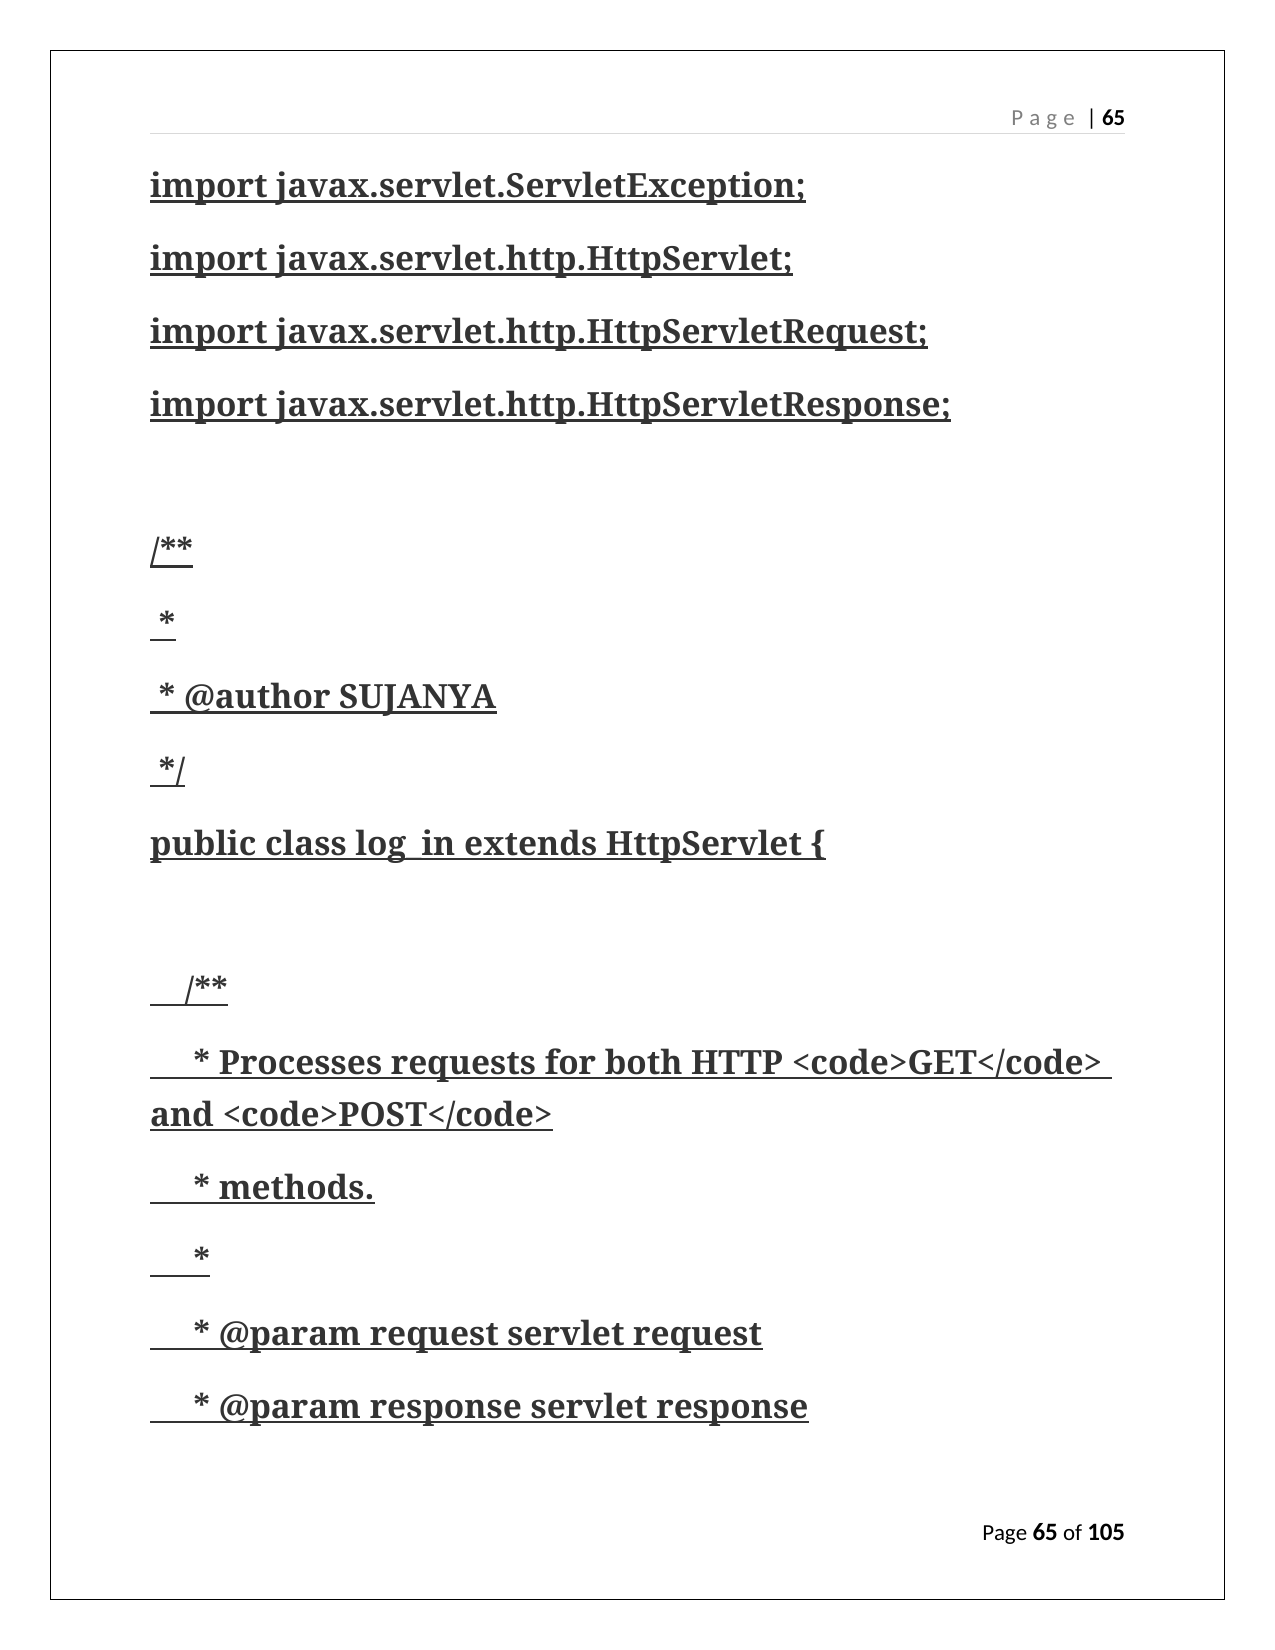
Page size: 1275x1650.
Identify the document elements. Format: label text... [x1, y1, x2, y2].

text * @param request servlet request [150, 1310, 1125, 1355]
text import javax.servlet.ServletException; [150, 162, 1125, 208]
text /** [150, 527, 1125, 573]
text * [150, 600, 1125, 646]
text public class log_in extends HttpServlet { [150, 819, 1125, 865]
text import javax.servlet.http.HttpServletRequest; [150, 308, 1125, 354]
text * [150, 1237, 1125, 1282]
text * Processes requests for both HTTP <code>GET</code> and <code>POST</code> [150, 1038, 1125, 1136]
text * methods. [150, 1164, 1125, 1209]
text * @author SUJANYA [150, 673, 1125, 719]
text * @param response servlet response [150, 1383, 1125, 1428]
text /** [150, 965, 1125, 1011]
text import javax.servlet.http.HttpServletResponse; [150, 381, 1125, 427]
text import javax.servlet.http.HttpServlet; [150, 235, 1125, 281]
text */ [150, 746, 1125, 792]
